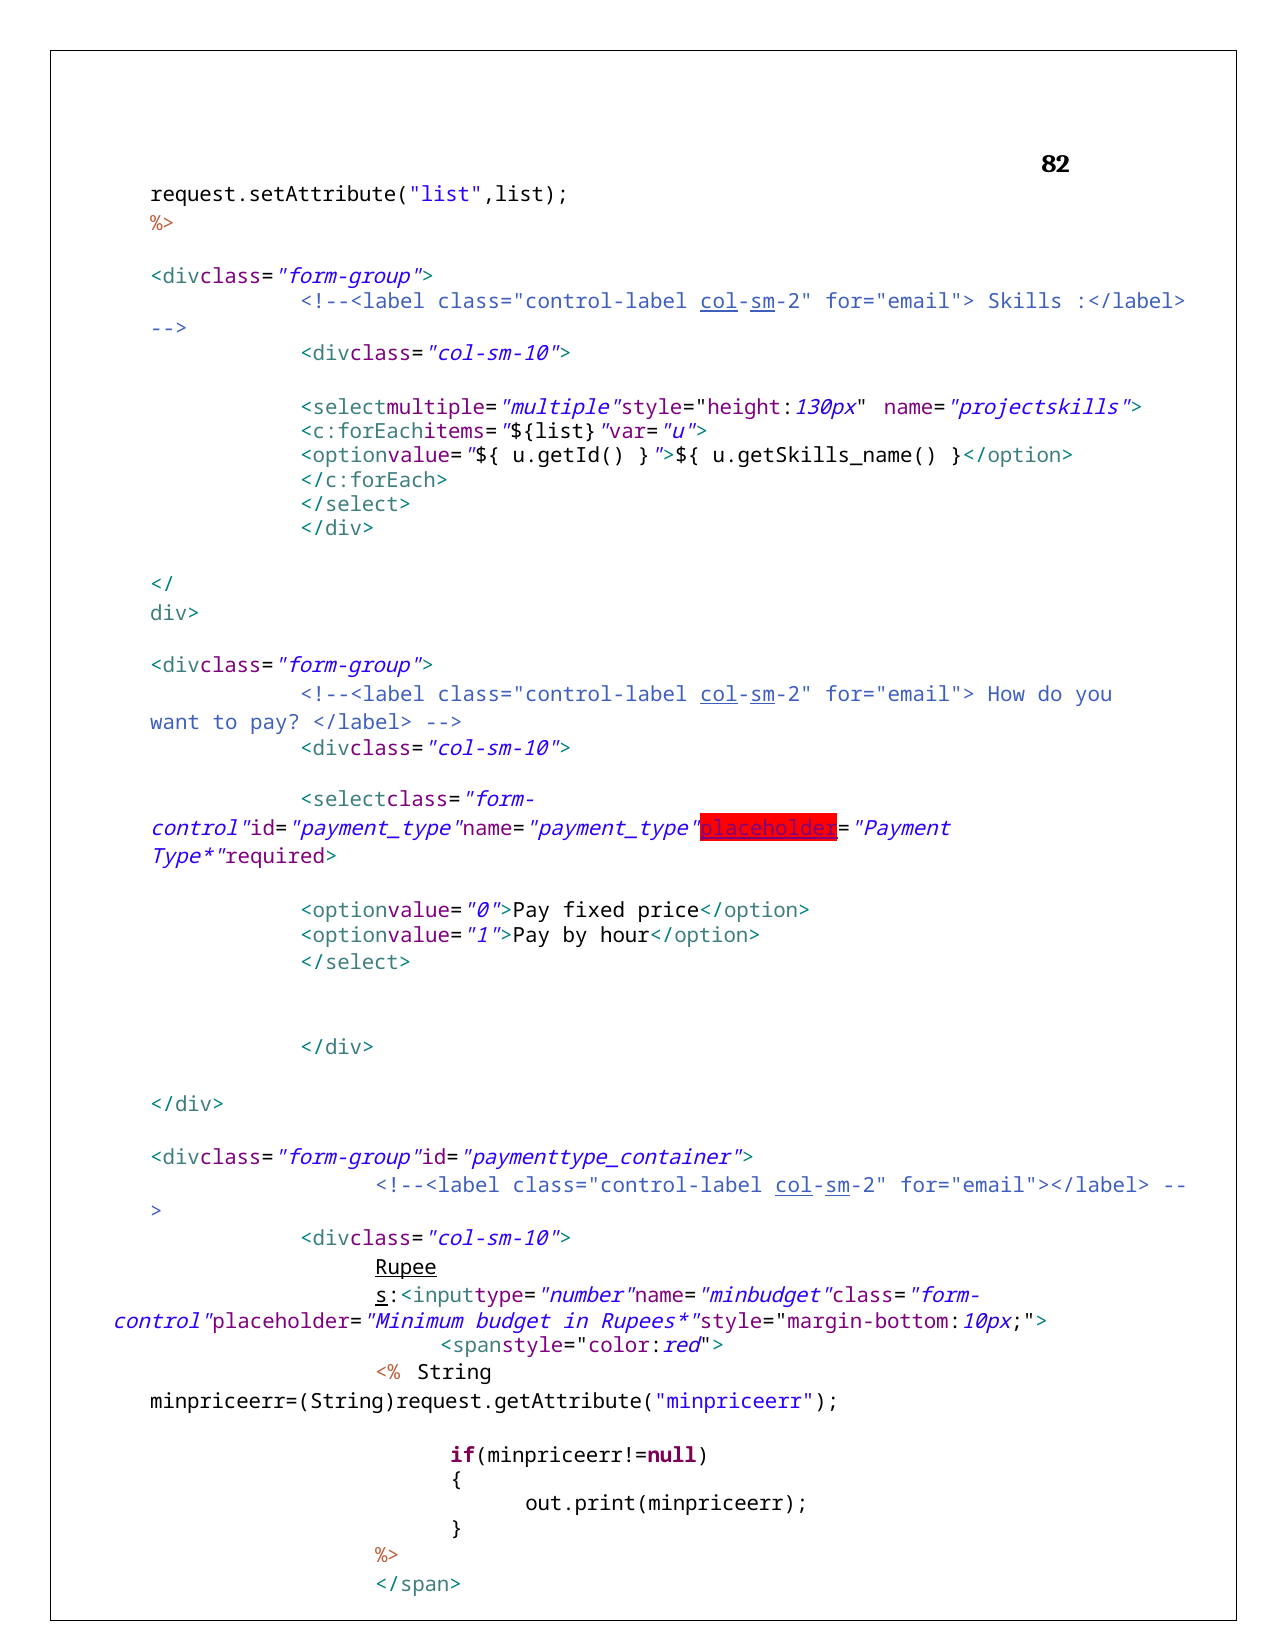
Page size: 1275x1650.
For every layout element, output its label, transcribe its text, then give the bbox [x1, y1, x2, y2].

text %> [150, 208, 1236, 236]
text <optionvalue="0">Pay fixed price</option> [300, 898, 1236, 923]
text <divclass="form-group"id="paymenttype_container"> [150, 1142, 1236, 1171]
text control"placeholder="Minimum budget in Rupees*"style="margin-bottom:10px;"> [75, 1309, 1085, 1333]
text <optionvalue="${ u.getId() }">${ u.getSkills_name() }</option> [300, 443, 1236, 468]
text </div> [150, 1089, 1236, 1118]
text </div> [150, 569, 219, 626]
text <divclass="col-sm-10"> [300, 736, 1236, 760]
text } [450, 1516, 1236, 1540]
text <divclass="form-group"> [150, 264, 1236, 289]
text <optionvalue="1">Pay by hour</option> [300, 923, 1236, 947]
text </select> [300, 947, 1236, 975]
text --> [150, 313, 219, 342]
text %> [375, 1540, 1236, 1568]
text </div> [300, 516, 1236, 541]
text <!--<label class="control-label col-sm-2" for="email"> Skills :</label> [300, 289, 1236, 313]
text <!--<label class="control-label col-sm-2" for="email"> How do you want to pay? </label> --> [150, 679, 1114, 736]
text <spanstyle="color:red"> [75, 1333, 1089, 1357]
text > [150, 1199, 1236, 1223]
text out.print(minpriceerr); [525, 1491, 1236, 1516]
text </div> [300, 1032, 1236, 1061]
text <divclass="col-sm-10"> [300, 338, 1236, 366]
text </select> [300, 492, 1236, 516]
text request.setAttribute("list",list); [150, 179, 1236, 208]
text <!--<label class="control-label col-sm-2" for="email"></label> -- [375, 1171, 1236, 1199]
text <divclass="col-sm-10"> Rupees:<inputtype="number"name="minbudget"class="form- [300, 1223, 994, 1309]
text <c:forEachitems="${list}"var="u"> [300, 419, 1236, 443]
text <selectmultiple="multiple"style="height:130px" name="projectskills"> [300, 395, 1236, 419]
text if(minpriceerr!=null) [450, 1443, 1236, 1467]
text { [450, 1467, 1236, 1491]
text <selectclass="form- control"id="payment_type"name="payment_type"placeholder="Payment Type*"required> [150, 784, 1114, 870]
text <% String minpriceerr=(String)request.getAttribute("minpriceerr"); [150, 1357, 1023, 1414]
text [375, 1569, 994, 1597]
text <divclass="form-group"> [150, 650, 1236, 679]
text </c:forEach> [300, 468, 1236, 492]
